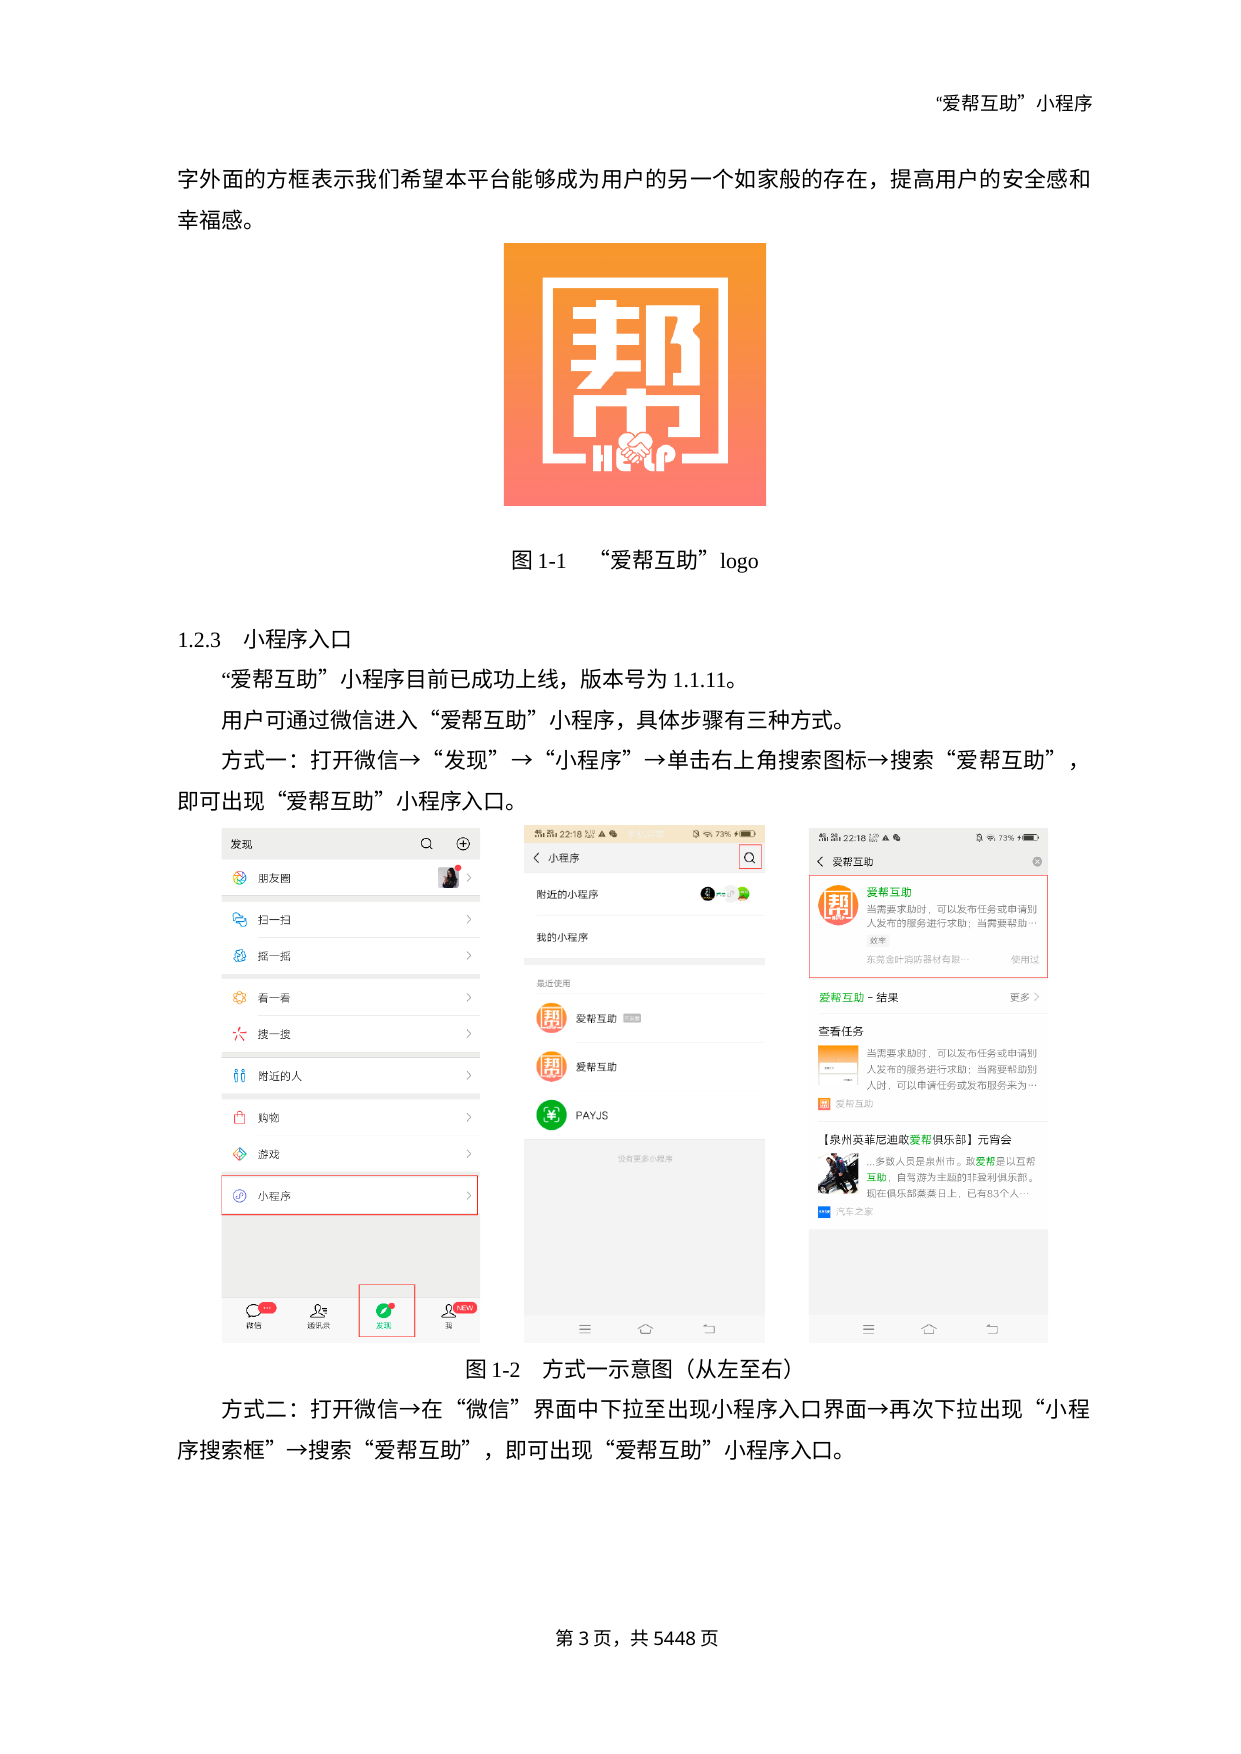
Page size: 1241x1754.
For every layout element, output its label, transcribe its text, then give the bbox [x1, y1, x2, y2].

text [177, 162, 1092, 235]
text “爱帮互助”小程序目前已成功上线，版本号为1.1.11。 [177, 662, 1092, 694]
picture [221, 828, 481, 1343]
picture [503, 243, 767, 506]
picture [808, 828, 1049, 1343]
text 1.2.3 小程序入口 [177, 621, 1092, 654]
text 方式一：打开微信→“发现”→“小程序”→单击右上角搜索图标→搜索“爱帮互助”，即可出现“爱帮互助”小程序入口。 [177, 743, 1092, 816]
text 图1-1 “爱帮互助”logo [177, 542, 1092, 575]
text 用户可通过微信进入“爱帮互助”小程序，具体步骤有三种方式。 [177, 702, 1092, 735]
text 图1-2 方式一示意图（从左至右） [177, 1352, 1092, 1384]
picture [524, 825, 765, 1343]
text 方式二：打开微信→在“微信”界面中下拉至出现小程序入口界面→再次下拉出现“小程序搜索框”→搜索“爱帮互助”，即可出现“爱帮互助”小程序入口。 [177, 1392, 1092, 1465]
